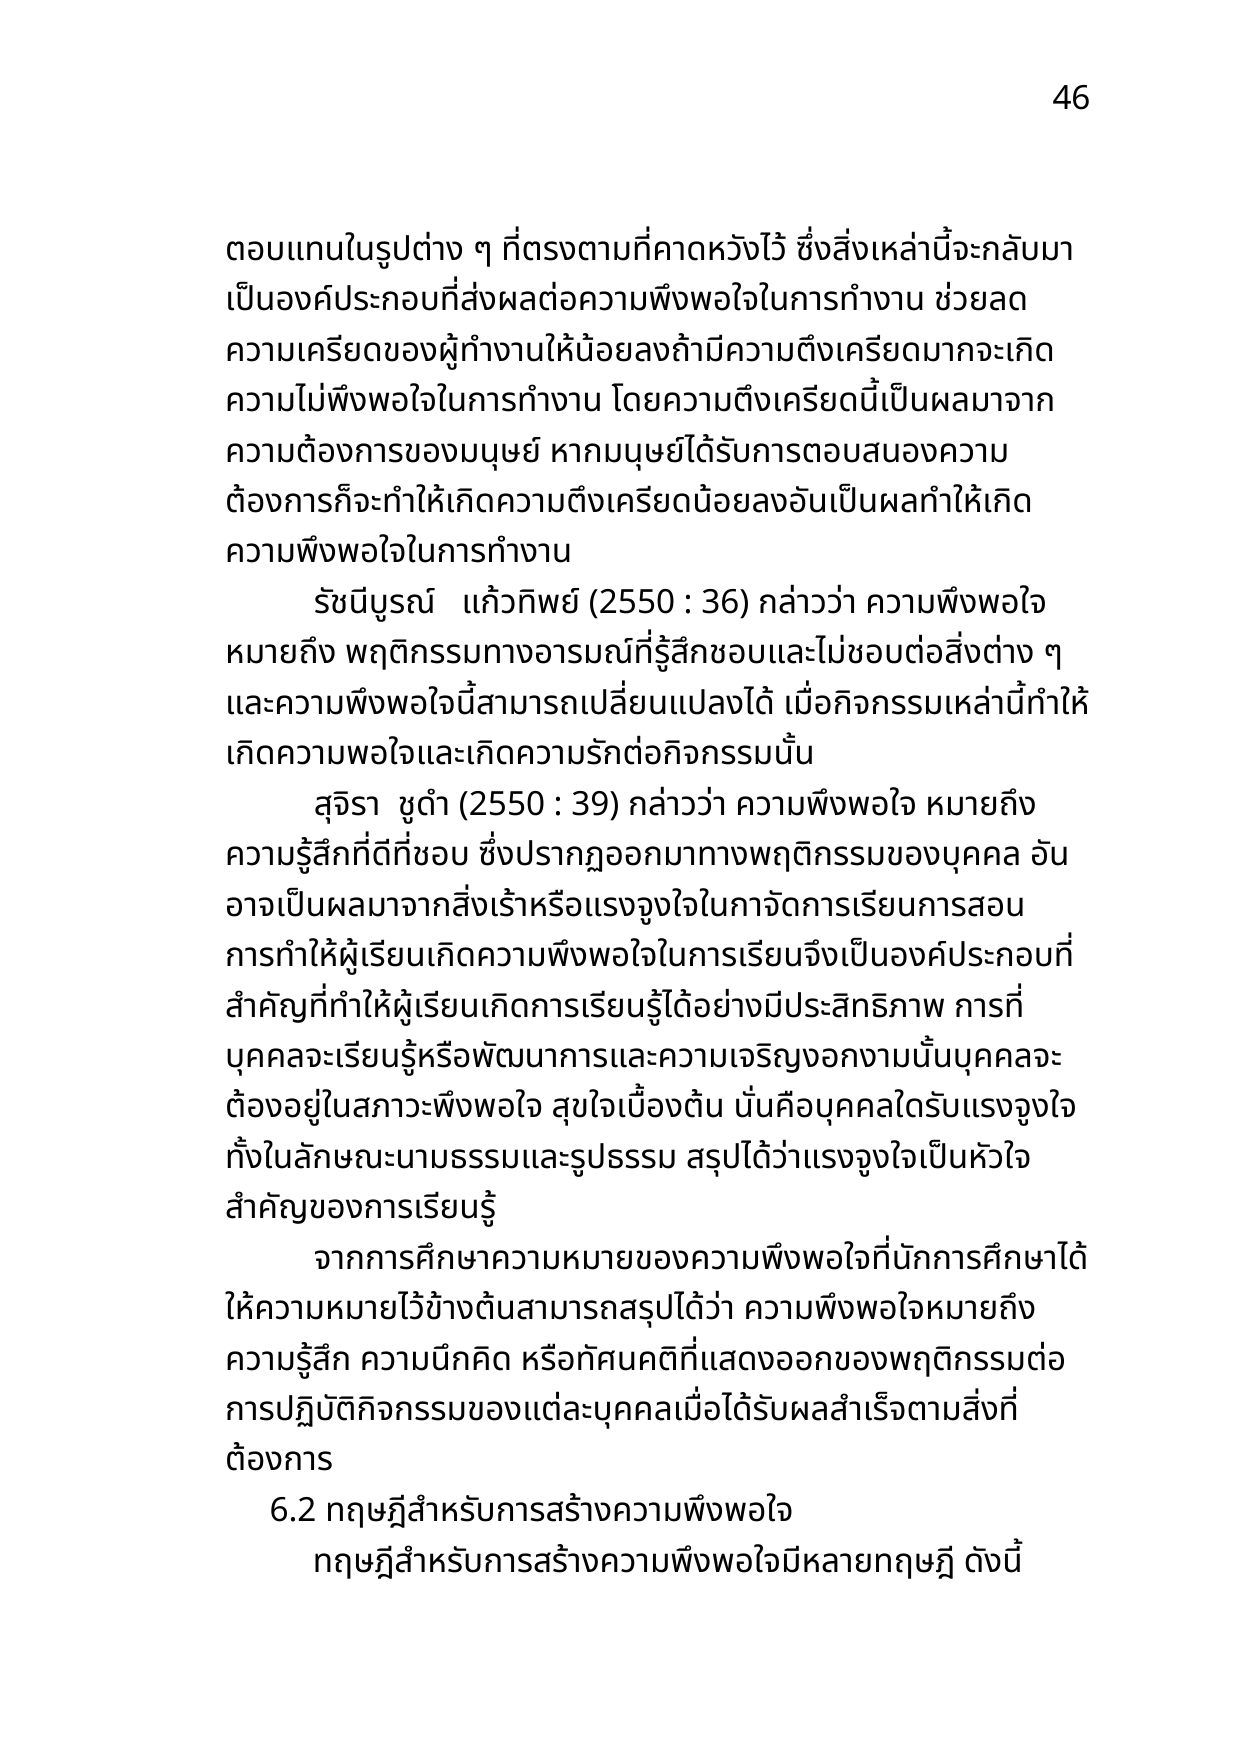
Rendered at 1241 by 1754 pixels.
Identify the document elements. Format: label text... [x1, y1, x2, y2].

text รัชนีบูรณ์ แก้วทิพย์ (2550 : 36) กล่าวว่า ความพึงพอใจ หมายถึง พฤติกรรมทางอารมณ์ที่รู้สึกชอบและไม่ชอบต่อสิ่งต่าง ๆ และความพึงพอใจนี้สามารถเปลี่ยนแปลงได้ เมื่อกิจกรรมเหล่านี้ทำให้เกิดความพอใจและเกิดความรักต่อกิจกรรมนั้น [225, 578, 1090, 780]
text 6.2 ทฤษฎีสำหรับการสร้างความพึงพอใจ ทฤษฎีสำหรับการสร้างความพึงพอใจมีหลายทฤษฎี ดังนี้ [225, 1486, 1090, 1587]
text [225, 225, 1090, 578]
text สุจิรา ชูดำ (2550 : 39) กล่าวว่า ความพึงพอใจ หมายถึง ความรู้สึกที่ดีที่ชอบ ซึ่งปรากฏออกมาทางพฤติกรรมของบุคคล อันอาจเป็นผลมาจากสิ่งเร้าหรือแรงจูงใจในกาจัดการเรียนการสอน การทำให้ผู้เรียนเกิดความพึงพอใจในการเรียนจึงเป็นองค์ประกอบที่สำคัญที่ทำให้ผู้เรียนเกิดการเรียนรู้ได้อย่างมีประสิทธิภาพ การที่บุคคลจะเรียนรู้หรือพัฒนาการและความเจริญงอกงามนั้นบุคคลจะต้องอยู่ในสภาวะพึงพอใจ สุขใจเบื้องต้น นั่นคือบุคคลใดรับแรงจูงใจทั้งในลักษณะนามธรรมและรูปธรรม สรุปได้ว่าแรงจูงใจเป็นหัวใจสำคัญของการเรียนรู้ [225, 780, 1090, 1234]
text จากการศึกษาความหมายของความพึงพอใจที่นักการศึกษาได้ให้ความหมายไว้ข้างต้นสามารถสรุปได้ว่า ความพึงพอใจหมายถึง ความรู้สึก ความนึกคิด หรือทัศนคติที่แสดงออกของพฤติกรรมต่อการปฏิบัติกิจกรรมของแต่ละบุคคลเมื่อได้รับผลสำเร็จตามสิ่งที่ต้องการ [225, 1234, 1090, 1486]
